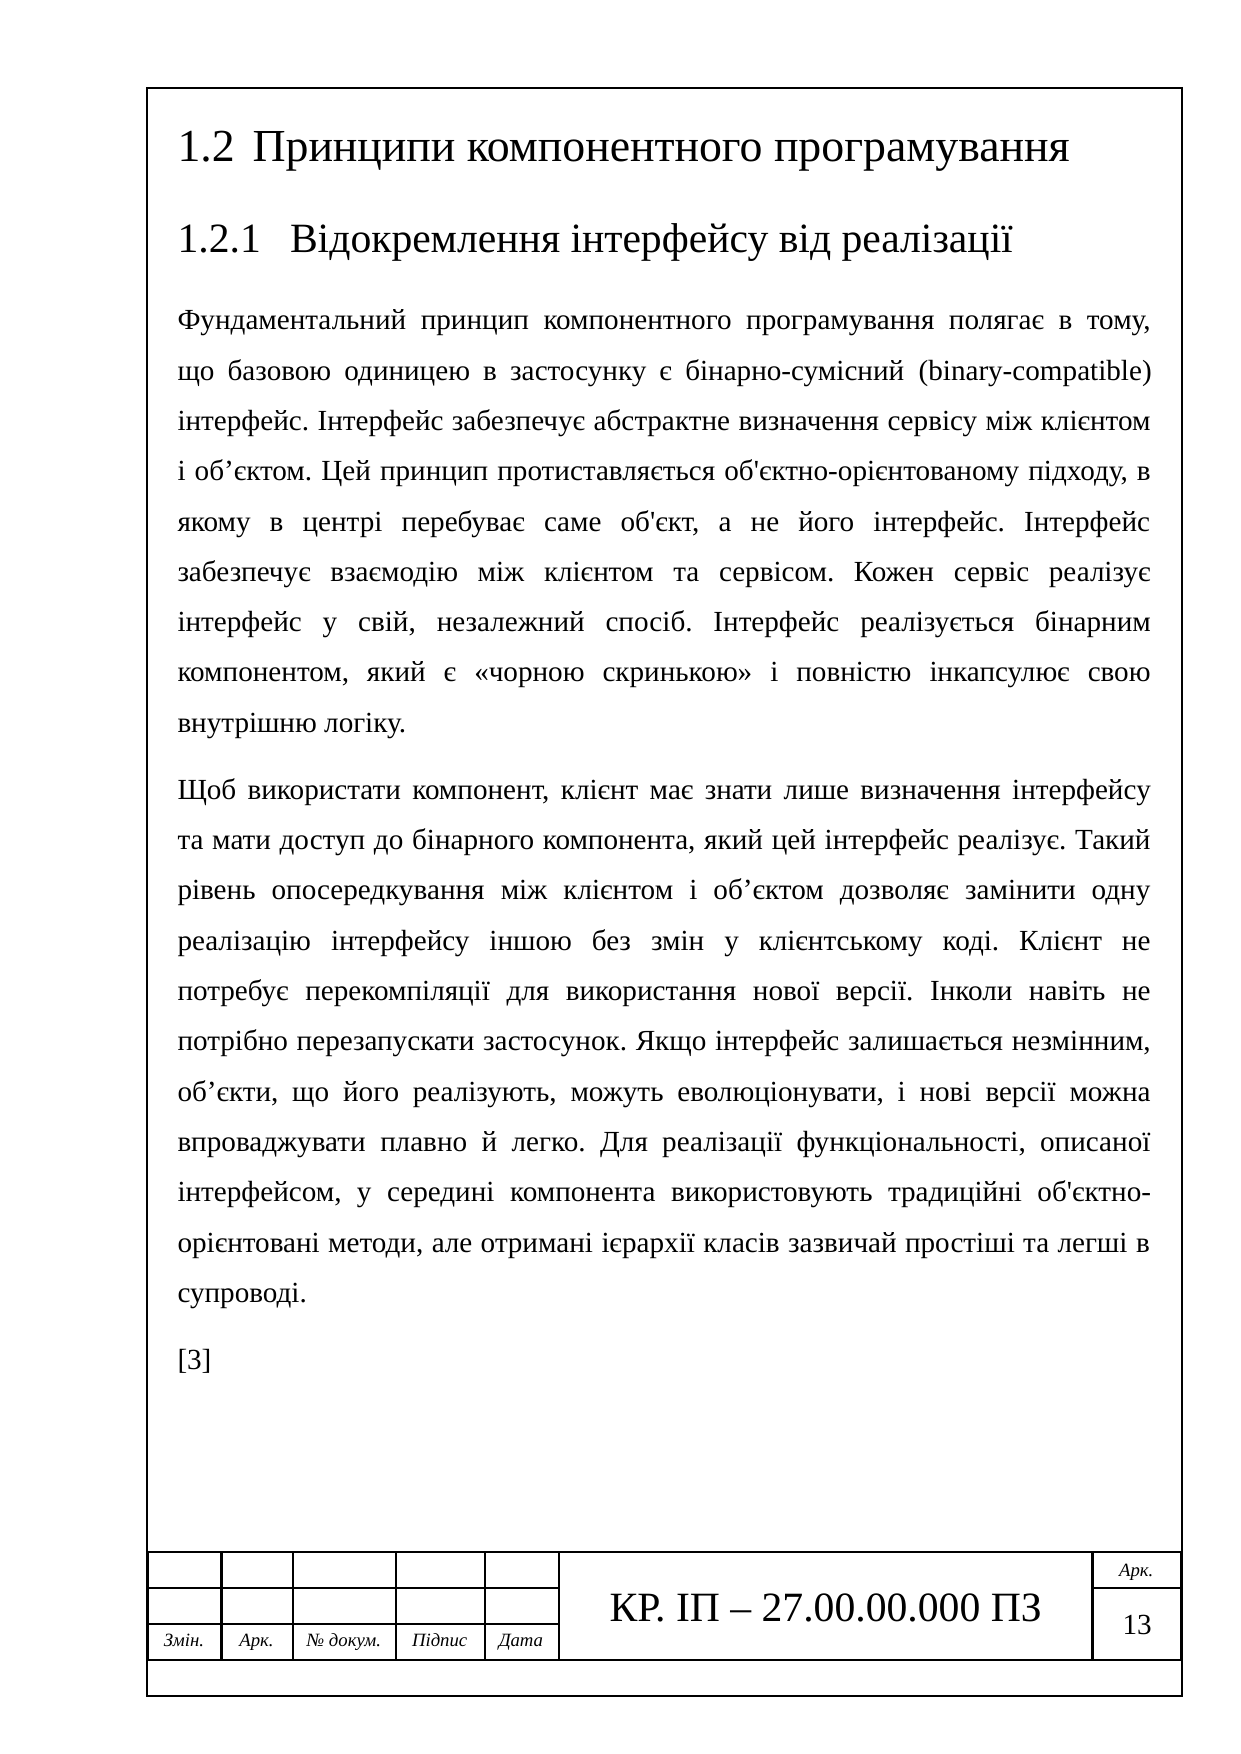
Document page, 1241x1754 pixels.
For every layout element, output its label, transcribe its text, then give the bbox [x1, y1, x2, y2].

subtitle Принципи компонентного програмування [177, 118, 1152, 171]
text Щоб використати компонент, клієнт має знати лише визначення інтерфейсу та мати доступ до бінарного компонента, який цей інтерфейс реалізує. Такий рівень опосередкування між клієнтом і об’єктом дозволяє замінити одну реалізацію інтерфейсу іншою без змін у клієнтському коді. Клієнт не потребує перекомпіляції для використання нової версії. Інколи навіть не потрібно перезапускати застосунок. Якщо інтерфейс залишається незмінним, об’єкти, що його реалізують, можуть еволюціонувати, і нові версії можна впроваджувати плавно й легко. Для реалізації функціональності, описаної інтерфейсом, у середині компонента використовують традиційні об'єктно-орієнтовані методи, але отримані ієрархії класів зазвичай простіші та легші в супроводі. [177, 772, 1152, 1308]
text [3] [177, 1342, 1152, 1376]
subtitle Відокремлення інтерфейсу від реалізації [177, 214, 1152, 262]
text Фундаментальний принцип компонентного програмування полягає в тому, що базовою одиницею в застосунку є бінарно-сумісний (binary-compatible) інтерфейс. Інтерфейс забезпечує абстрактне визначення сервісу між клієнтом і об’єктом. Цей принцип протиставляється об'єктно-орієнтованому підходу, в якому в центрі перебуває саме об'єкт, а не його інтерфейс. Інтерфейс забезпечує взаємодію між клієнтом та сервісом. Кожен сервіс реалізує інтерфейс у свій, незалежний спосіб. Інтерфейс реалізується бінарним компонентом, який є «чорною скринькою» і повністю інкапсулює свою внутрішню логіку. [177, 302, 1152, 738]
